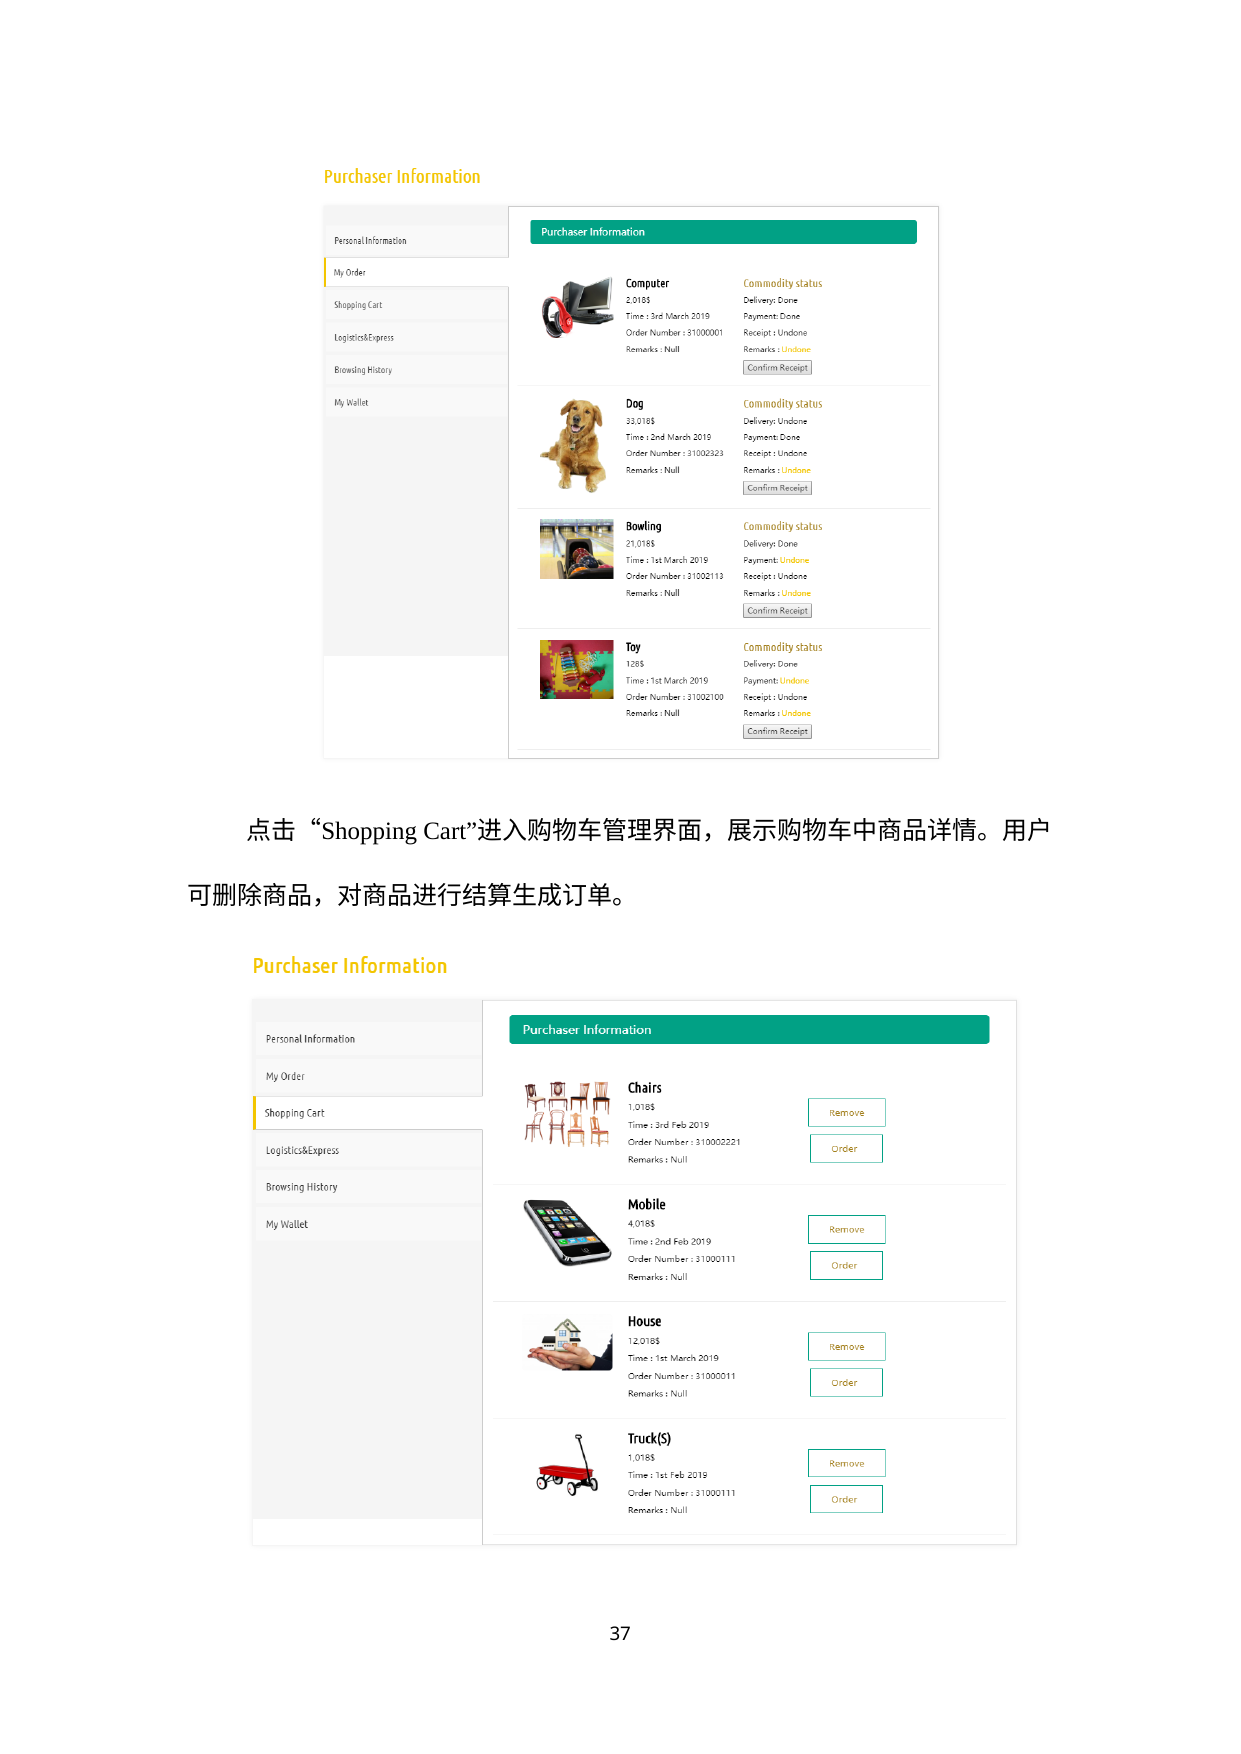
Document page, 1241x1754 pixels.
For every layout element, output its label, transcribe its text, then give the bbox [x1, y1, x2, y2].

text 点击“Shopping Cart”进入购物车管理界面，展示购物车中商品详情。用户可删除商品，对商品进行结算生成订单。 [187, 796, 1053, 926]
picture [209, 942, 1031, 1556]
picture [246, 162, 994, 765]
